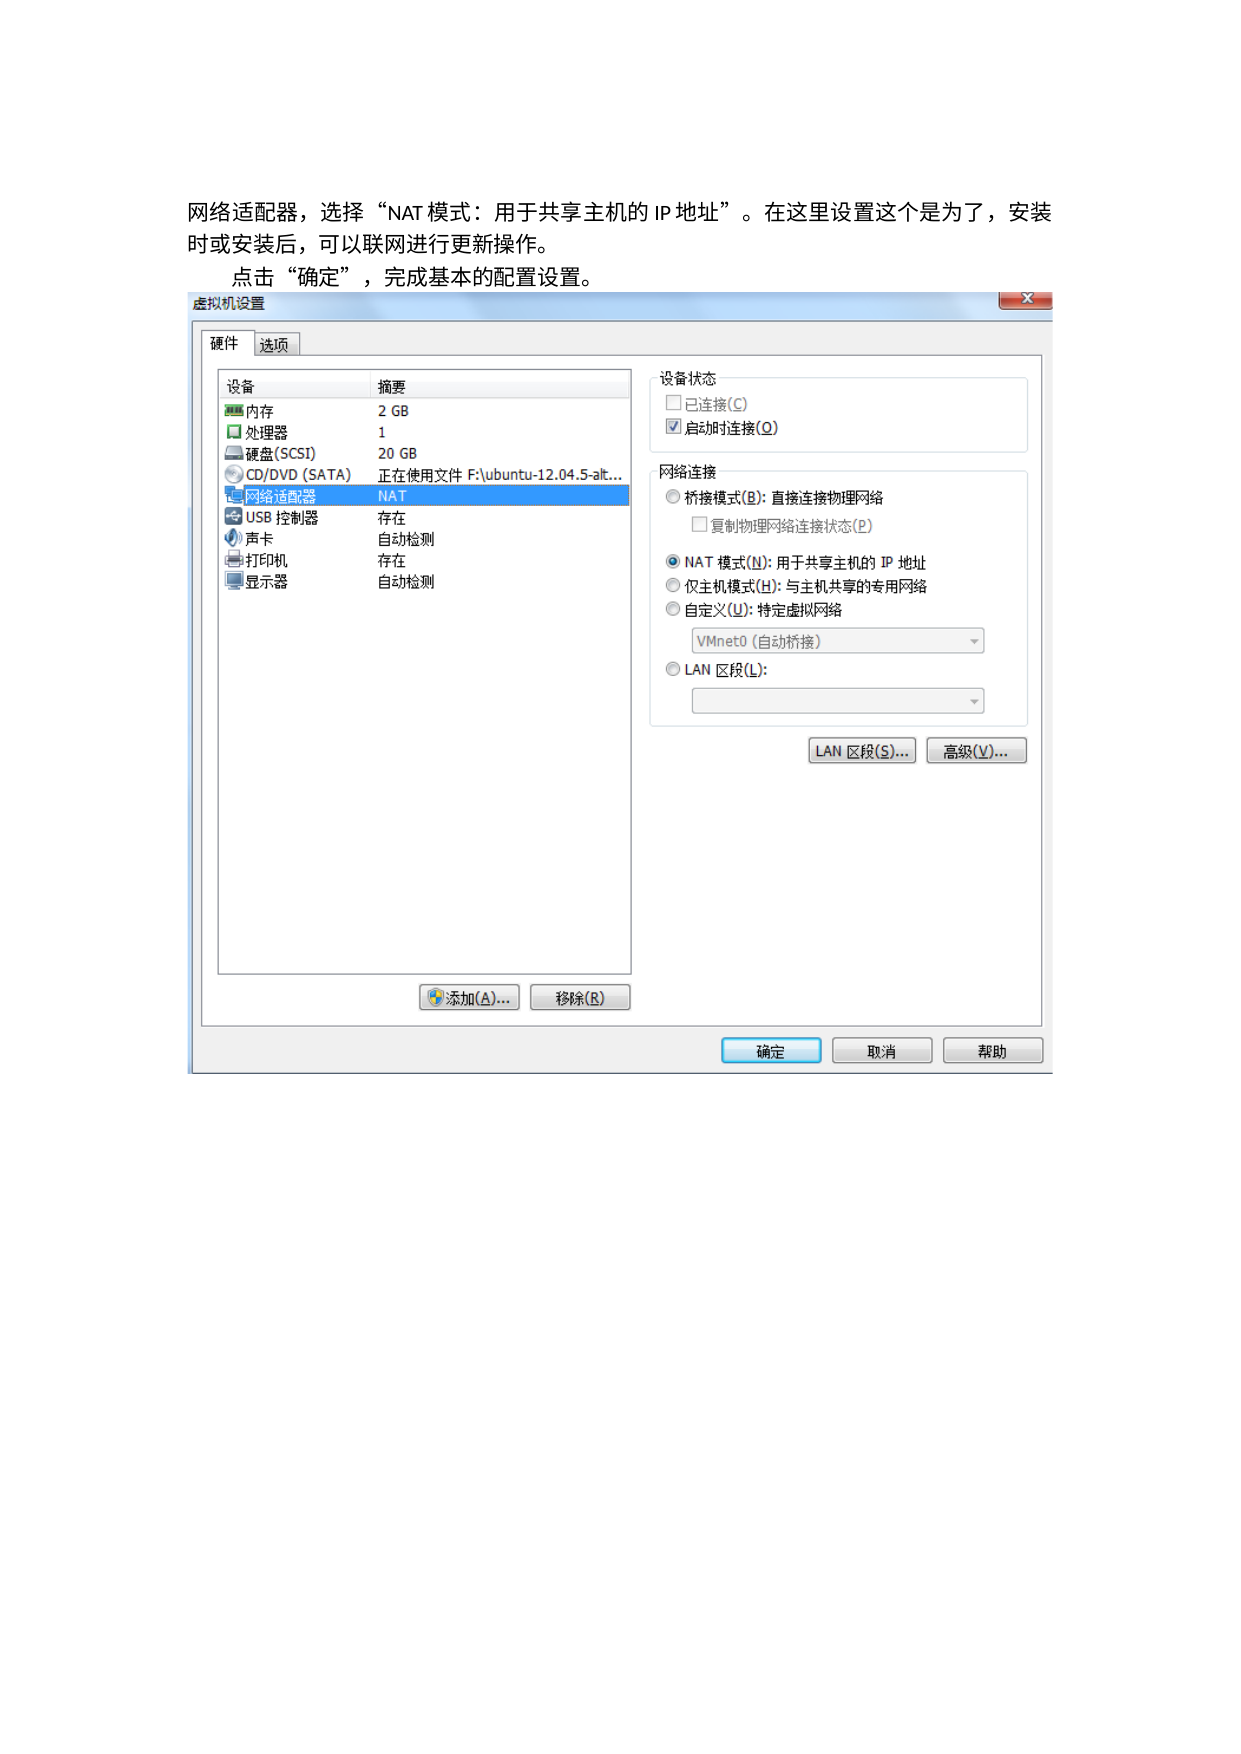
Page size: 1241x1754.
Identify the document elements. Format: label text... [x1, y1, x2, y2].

text 点击“确定”，完成基本的配置设置。 [187, 259, 1053, 292]
picture [187, 292, 1053, 1074]
text 网络适配器，选择“NAT模式：用于共享主机的IP地址”。在这里设置这个是为了，安装时或安装后，可以联网进行更新操作。 [187, 194, 1053, 259]
